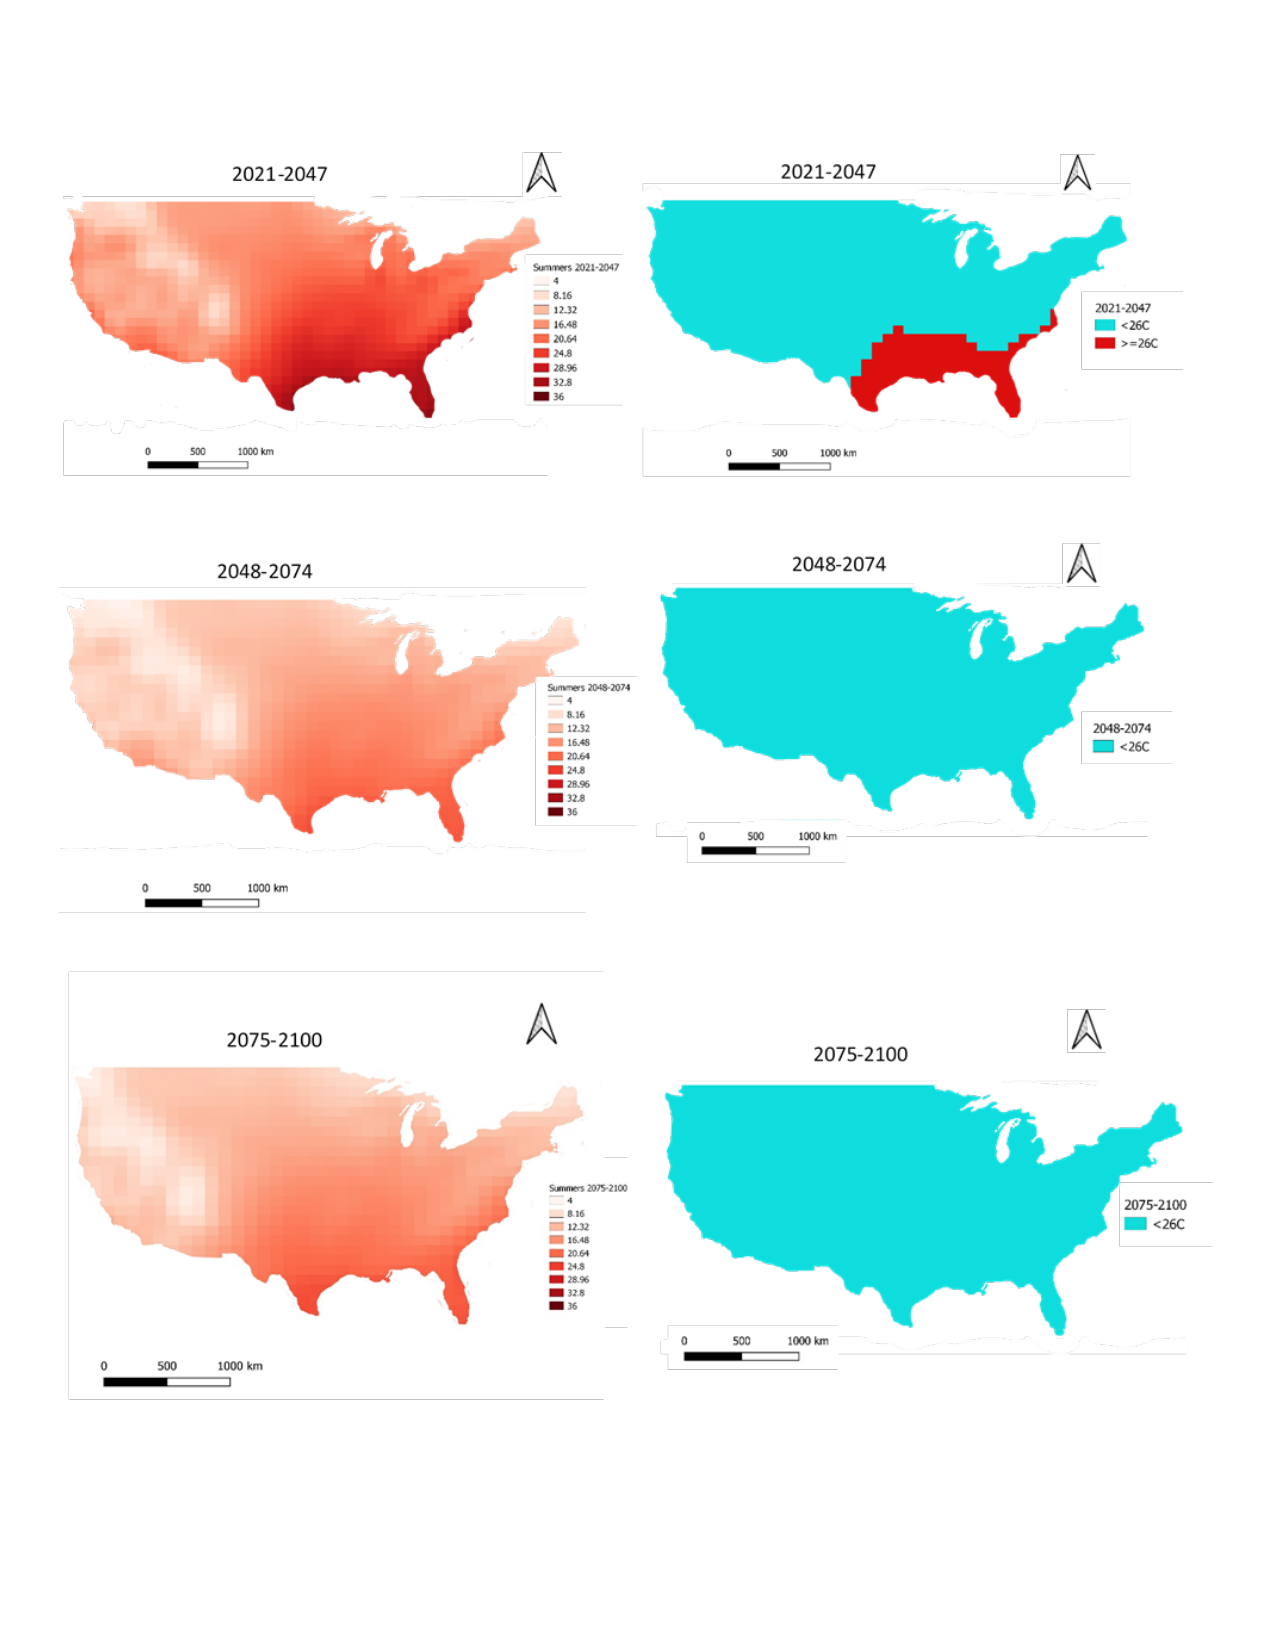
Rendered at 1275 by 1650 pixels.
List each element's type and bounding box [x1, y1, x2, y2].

picture [59, 150, 1214, 1403]
